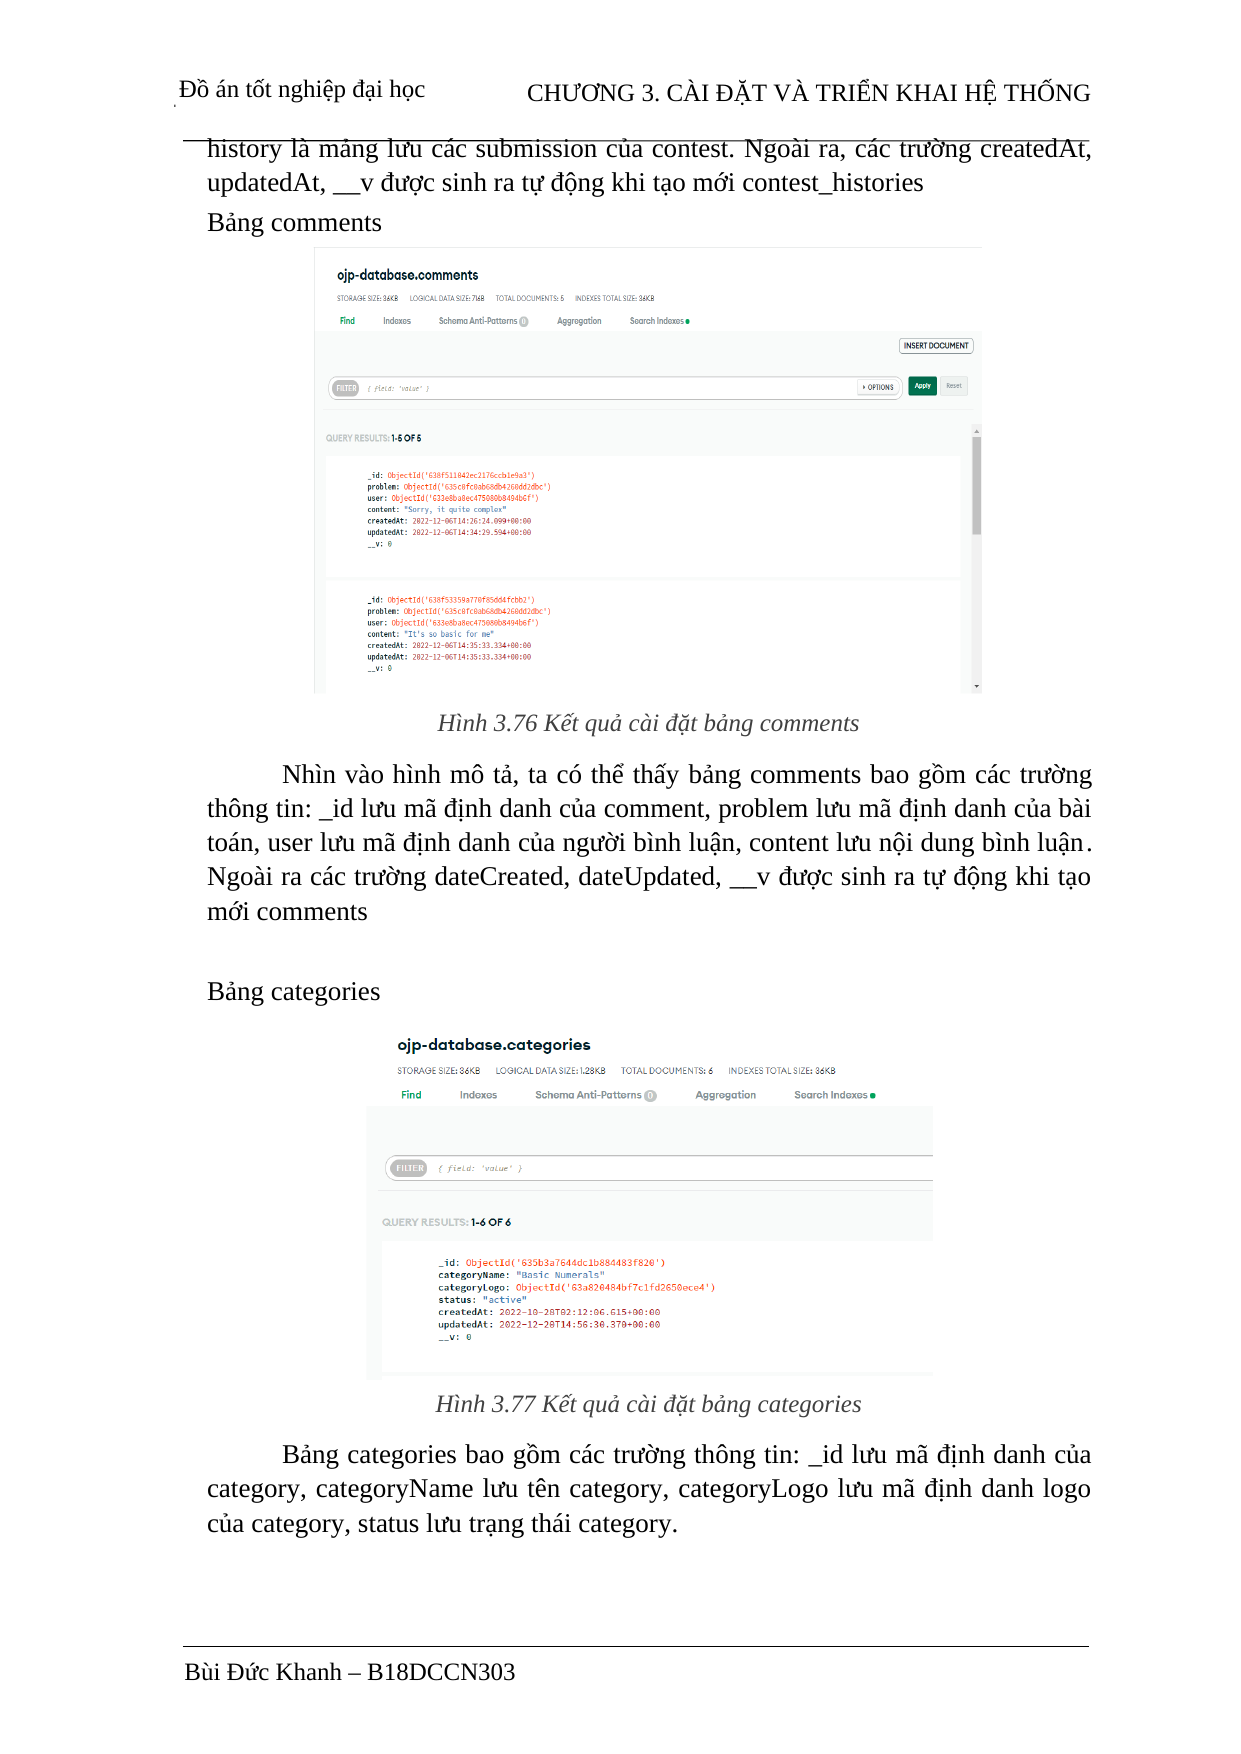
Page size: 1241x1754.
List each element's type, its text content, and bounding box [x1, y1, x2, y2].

picture [313, 247, 986, 699]
picture [366, 1015, 933, 1380]
text Nhìn vào hình mô tả, ta có thể thấy bảng comments bao gồm các trường thông tin: _id lưu mã định danh của comment, problem lưu mã định danh của bài toán, user lưu mã định danh của người bình luận, content lưu nội dung bình luận. Ngoài ra các trường dateCreated, dateUpdated, __v được sinh ra tự động khi tạo mới comments [207, 758, 1092, 926]
text Bảng comments [207, 207, 1092, 238]
text Bảng categories [207, 975, 1092, 1007]
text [207, 132, 1092, 197]
text Bảng categories bao gồm các trường thông tin: _id lưu mã định danh của category, categoryName lưu tên category, categoryLogo lưu mã định danh logo của category, status lưu trạng thái category. [207, 1438, 1092, 1538]
